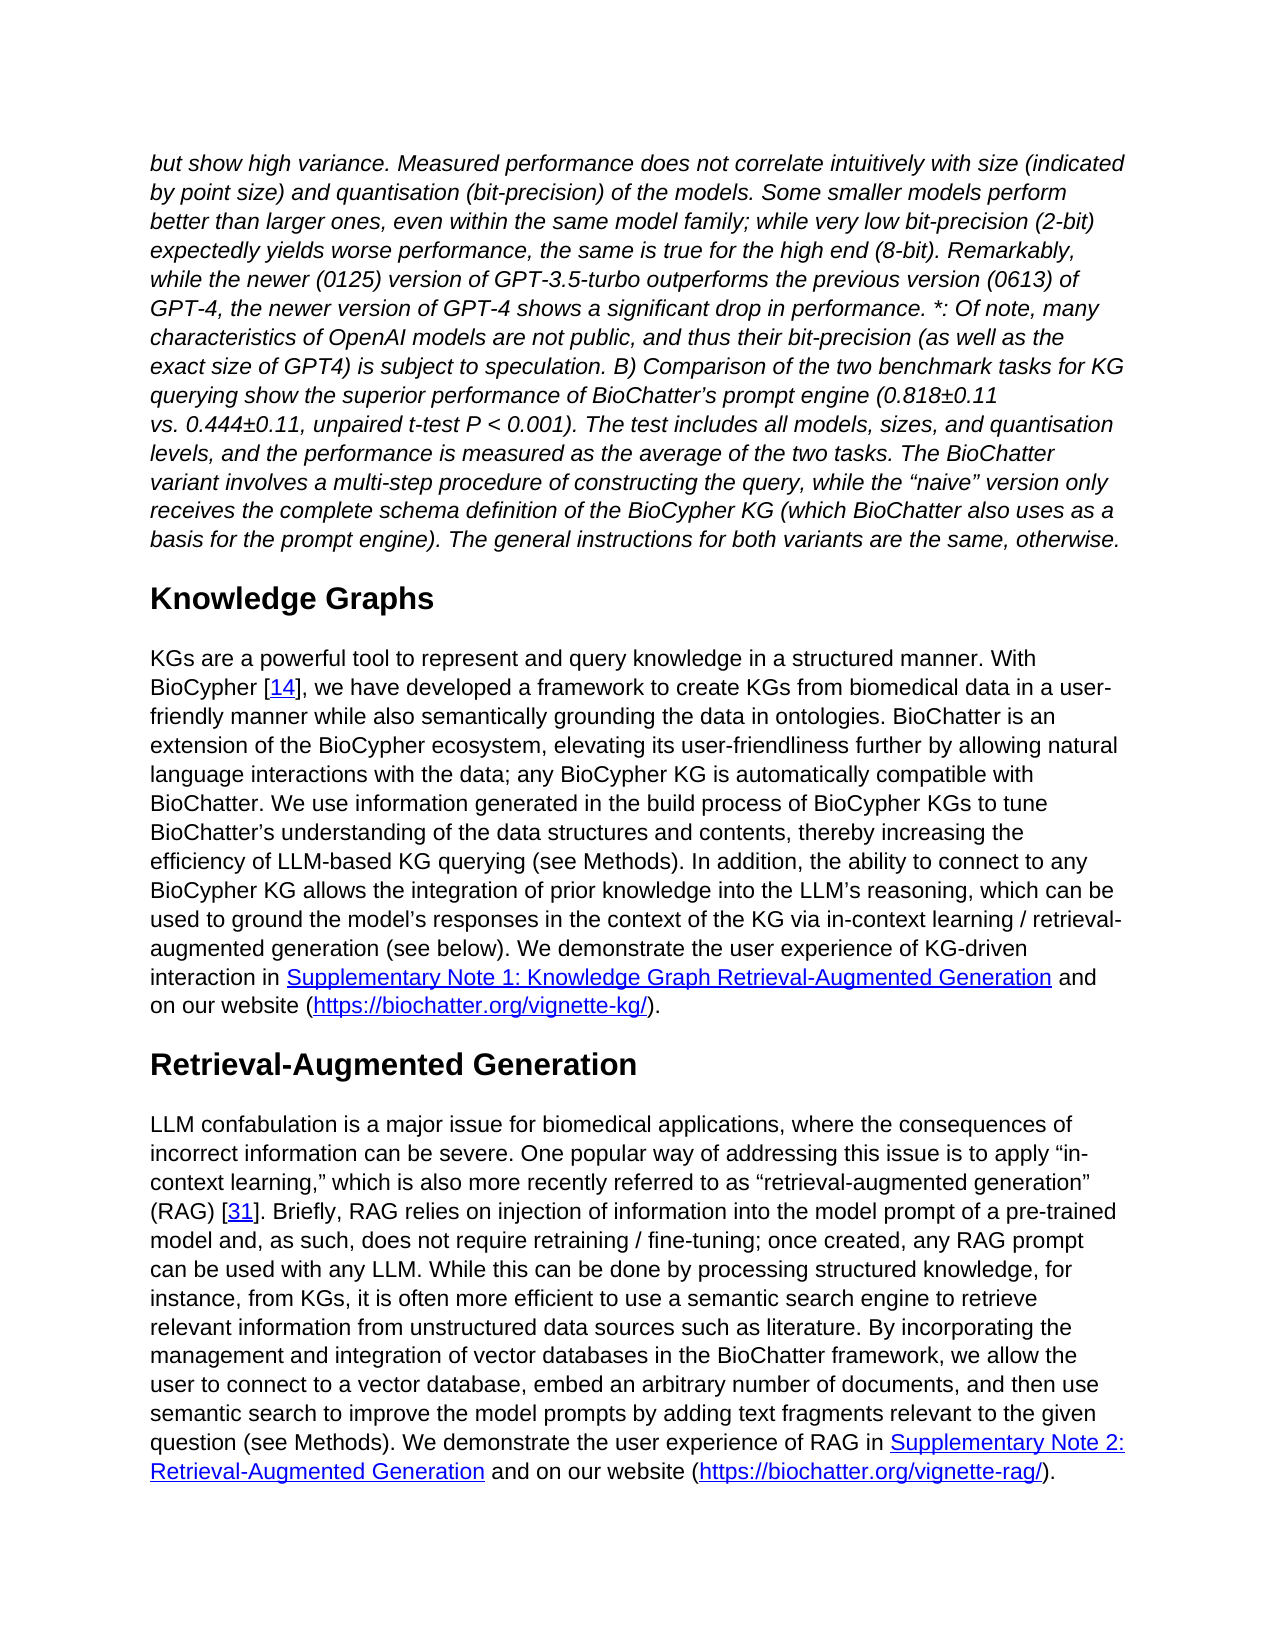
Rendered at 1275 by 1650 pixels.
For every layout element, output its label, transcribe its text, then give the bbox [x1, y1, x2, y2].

subtitle Retrieval-Augmented Generation [150, 1046, 1125, 1082]
subtitle Knowledge Graphs [150, 580, 1125, 616]
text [150, 150, 1125, 553]
text LLM confabulation is a major issue for biomedical applications, where the consequences of incorrect information can be severe. One popular way of addressing this issue is to apply “in-context learning,” which is also more recently referred to as “retrieval-augmented generation” (RAG) [31]. Briefly, RAG relies on injection of information into the model prompt of a pre-trained model and, as such, does not require retraining / fine-tuning; once created, any RAG prompt can be used with any LLM. While this can be done by processing structured knowledge, for instance, from KGs, it is often more efficient to use a semantic search engine to retrieve relevant information from unstructured data sources such as literature. By incorporating the management and integration of vector databases in the BioChatter framework, we allow the user to connect to a vector database, embed an arbitrary number of documents, and then use semantic search to improve the model prompts by adding text fragments relevant to the given question (see Methods). We demonstrate the user experience of RAG in Supplementary Note 2: Retrieval-Augmented Generation and on our website (https://biochatter.org/vignette-rag/). [150, 1111, 1125, 1485]
text KGs are a powerful tool to represent and query knowledge in a structured manner. With BioCypher [14], we have developed a framework to create KGs from biomedical data in a user-friendly manner while also semantically grounding the data in ontologies. BioChatter is an extension of the BioCypher ecosystem, elevating its user-friendliness further by allowing natural language interactions with the data; any BioCypher KG is automatically compatible with BioChatter. We use information generated in the build process of BioCypher KGs to tune BioChatter’s understanding of the data structures and contents, thereby increasing the efficiency of LLM-based KG querying (see Methods). In addition, the ability to connect to any BioCypher KG allows the integration of prior knowledge into the LLM’s reasoning, which can be used to ground the model’s responses in the context of the KG via in-context learning / retrieval-augmented generation (see below). We demonstrate the user experience of KG-driven interaction in Supplementary Note 1: Knowledge Graph Retrieval-Augmented Generation and on our website (https://biochatter.org/vignette-kg/). [150, 645, 1125, 1019]
